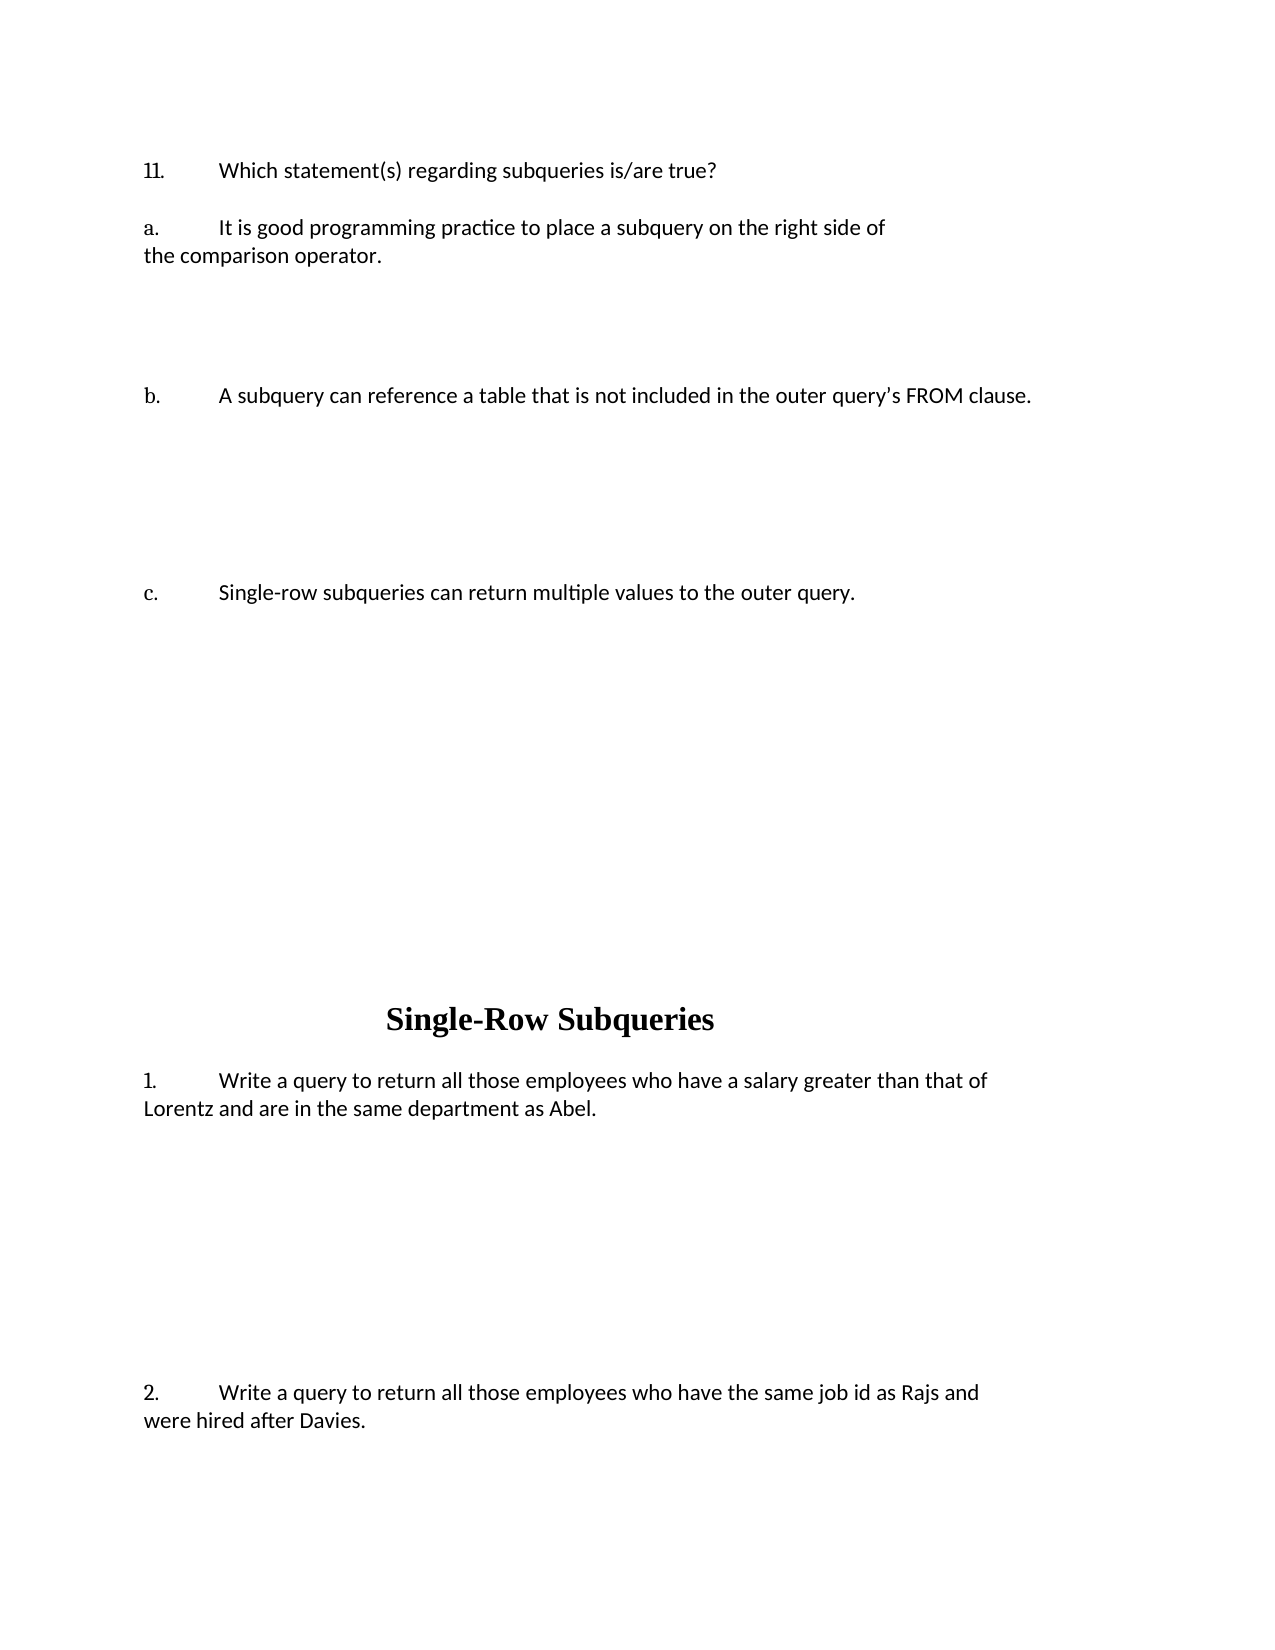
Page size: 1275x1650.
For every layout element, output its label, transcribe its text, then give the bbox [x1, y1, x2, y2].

list Single-row subqueries can return multiple values to the outer query. [144, 578, 1275, 606]
list It is good programming practice to place a subquery on the right side of the comparison operator. [144, 213, 921, 269]
list Write a query to return all those employees who have the same job id as Rajs and were hired after Davies. [144, 1378, 1031, 1434]
subtitle Single-Row Subqueries [386, 999, 1275, 1037]
list A subquery can reference a table that is not included in the outer query’s FROM clause. [144, 382, 1275, 410]
list Write a query to return all those employees who have a salary greater than that of Lorentz and are in the same department as Abel. [144, 1066, 1062, 1122]
list Which statement(s) regarding subqueries is/are true? [144, 156, 1275, 184]
